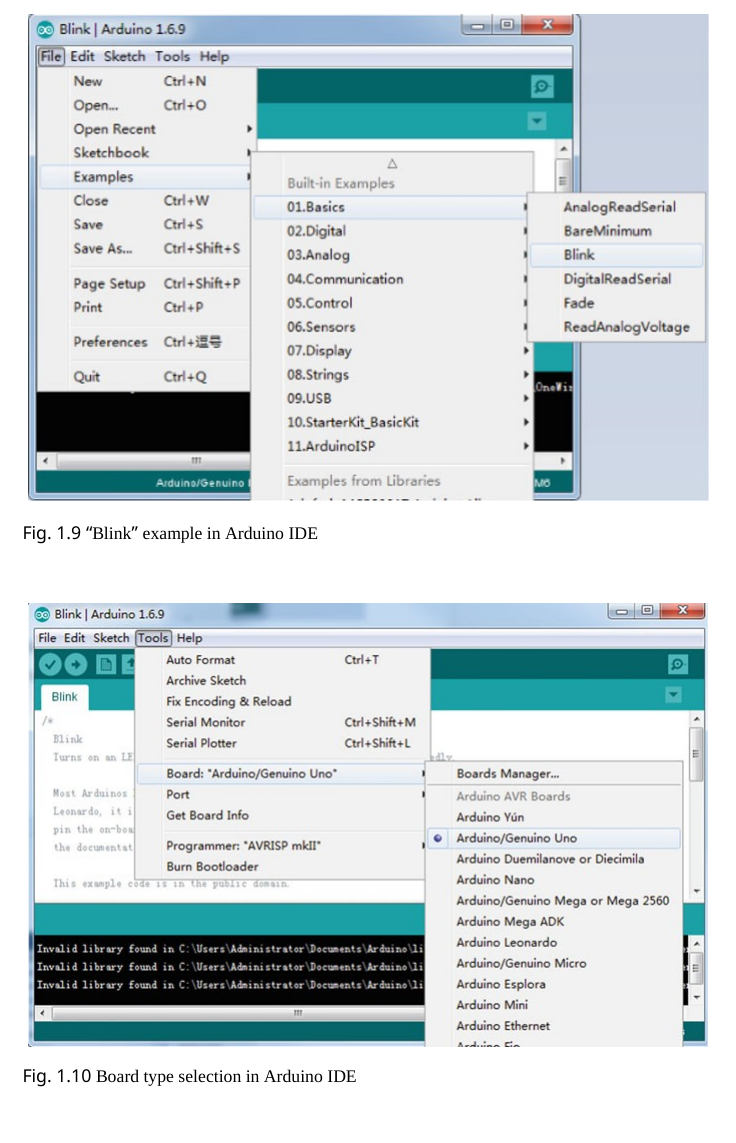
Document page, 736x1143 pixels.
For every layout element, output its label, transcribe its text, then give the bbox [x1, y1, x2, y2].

text Fig. 1.9 “Blink” example in Arduino IDE [22, 520, 735, 544]
picture [28, 14, 709, 501]
text Fig. 1.10 Board type selection in Arduino IDE [22, 1063, 735, 1088]
picture [28, 603, 708, 1047]
